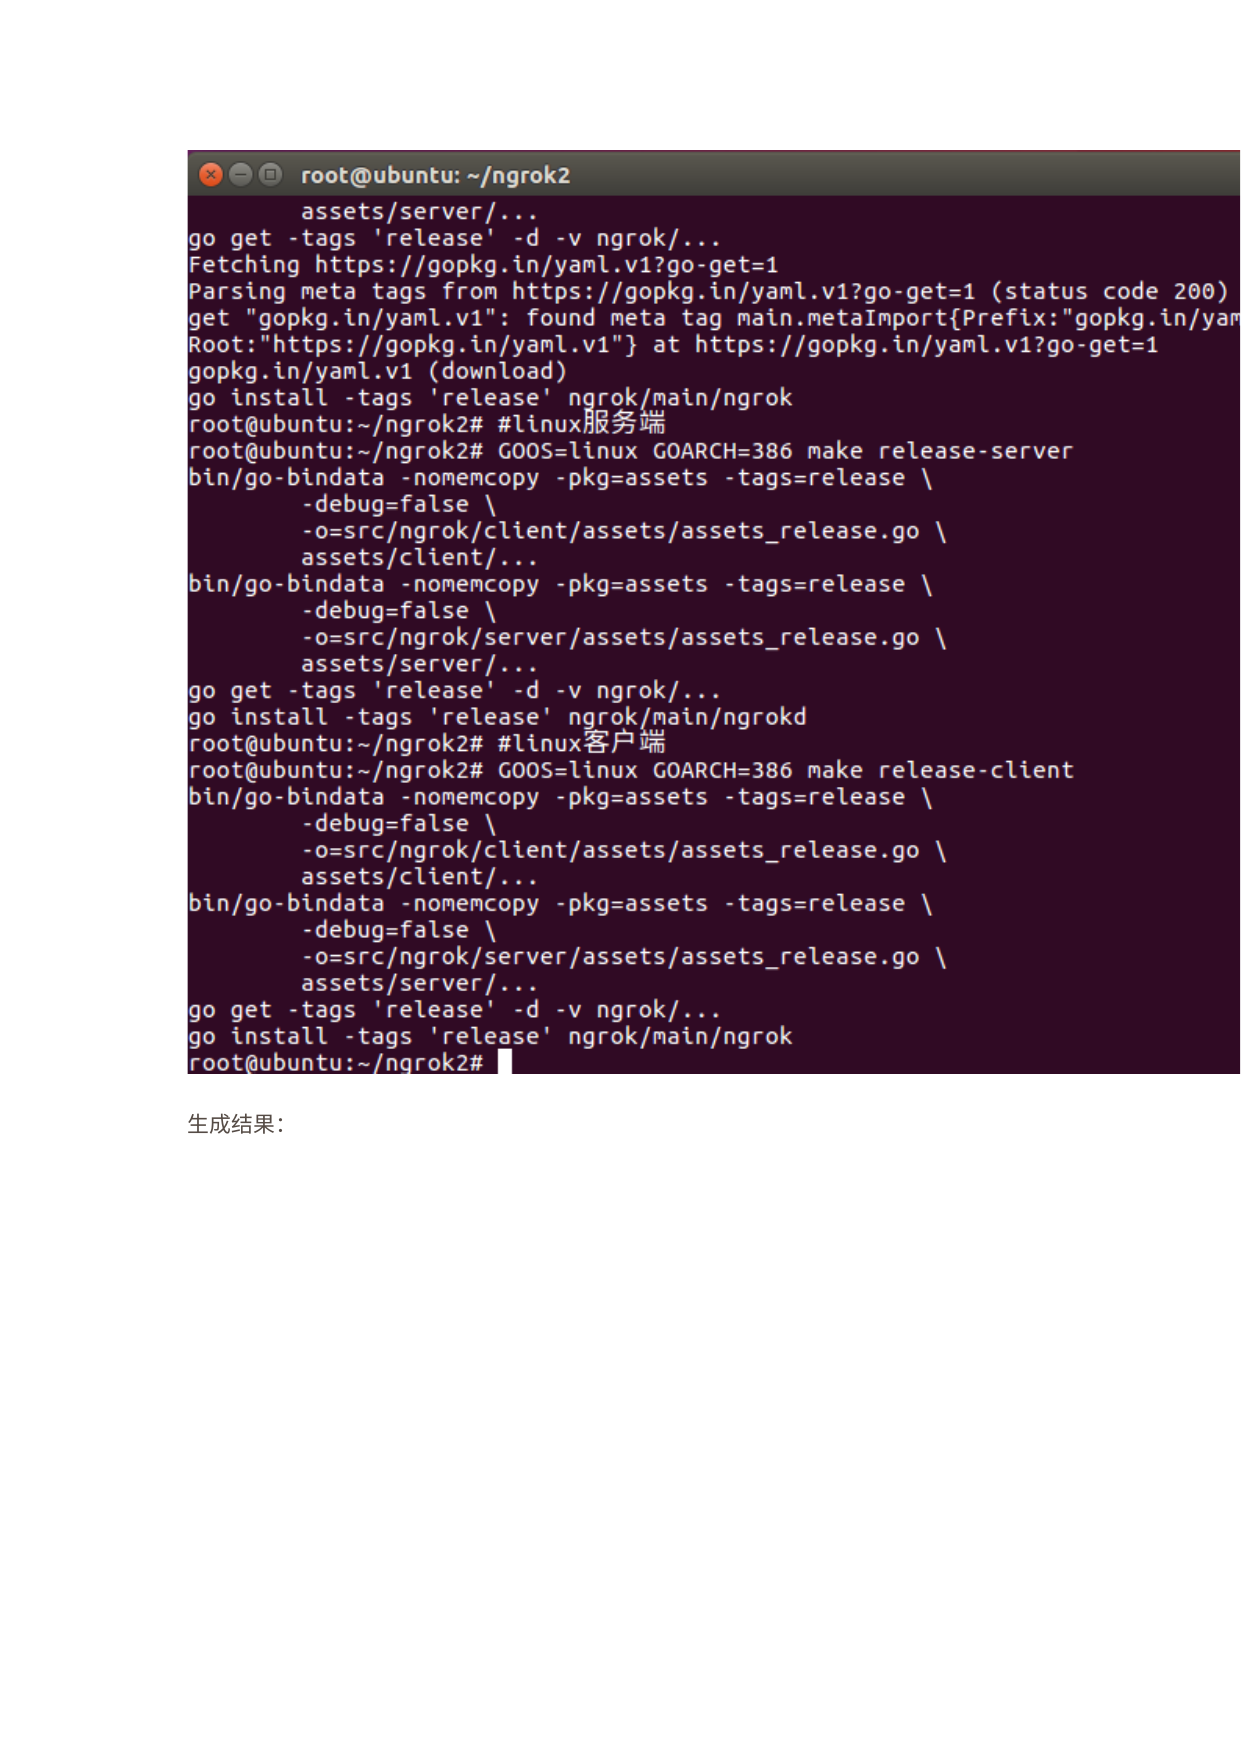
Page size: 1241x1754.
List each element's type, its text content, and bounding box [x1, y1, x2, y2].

text 生成结果： [187, 1098, 1053, 1139]
picture [187, 150, 1241, 1074]
